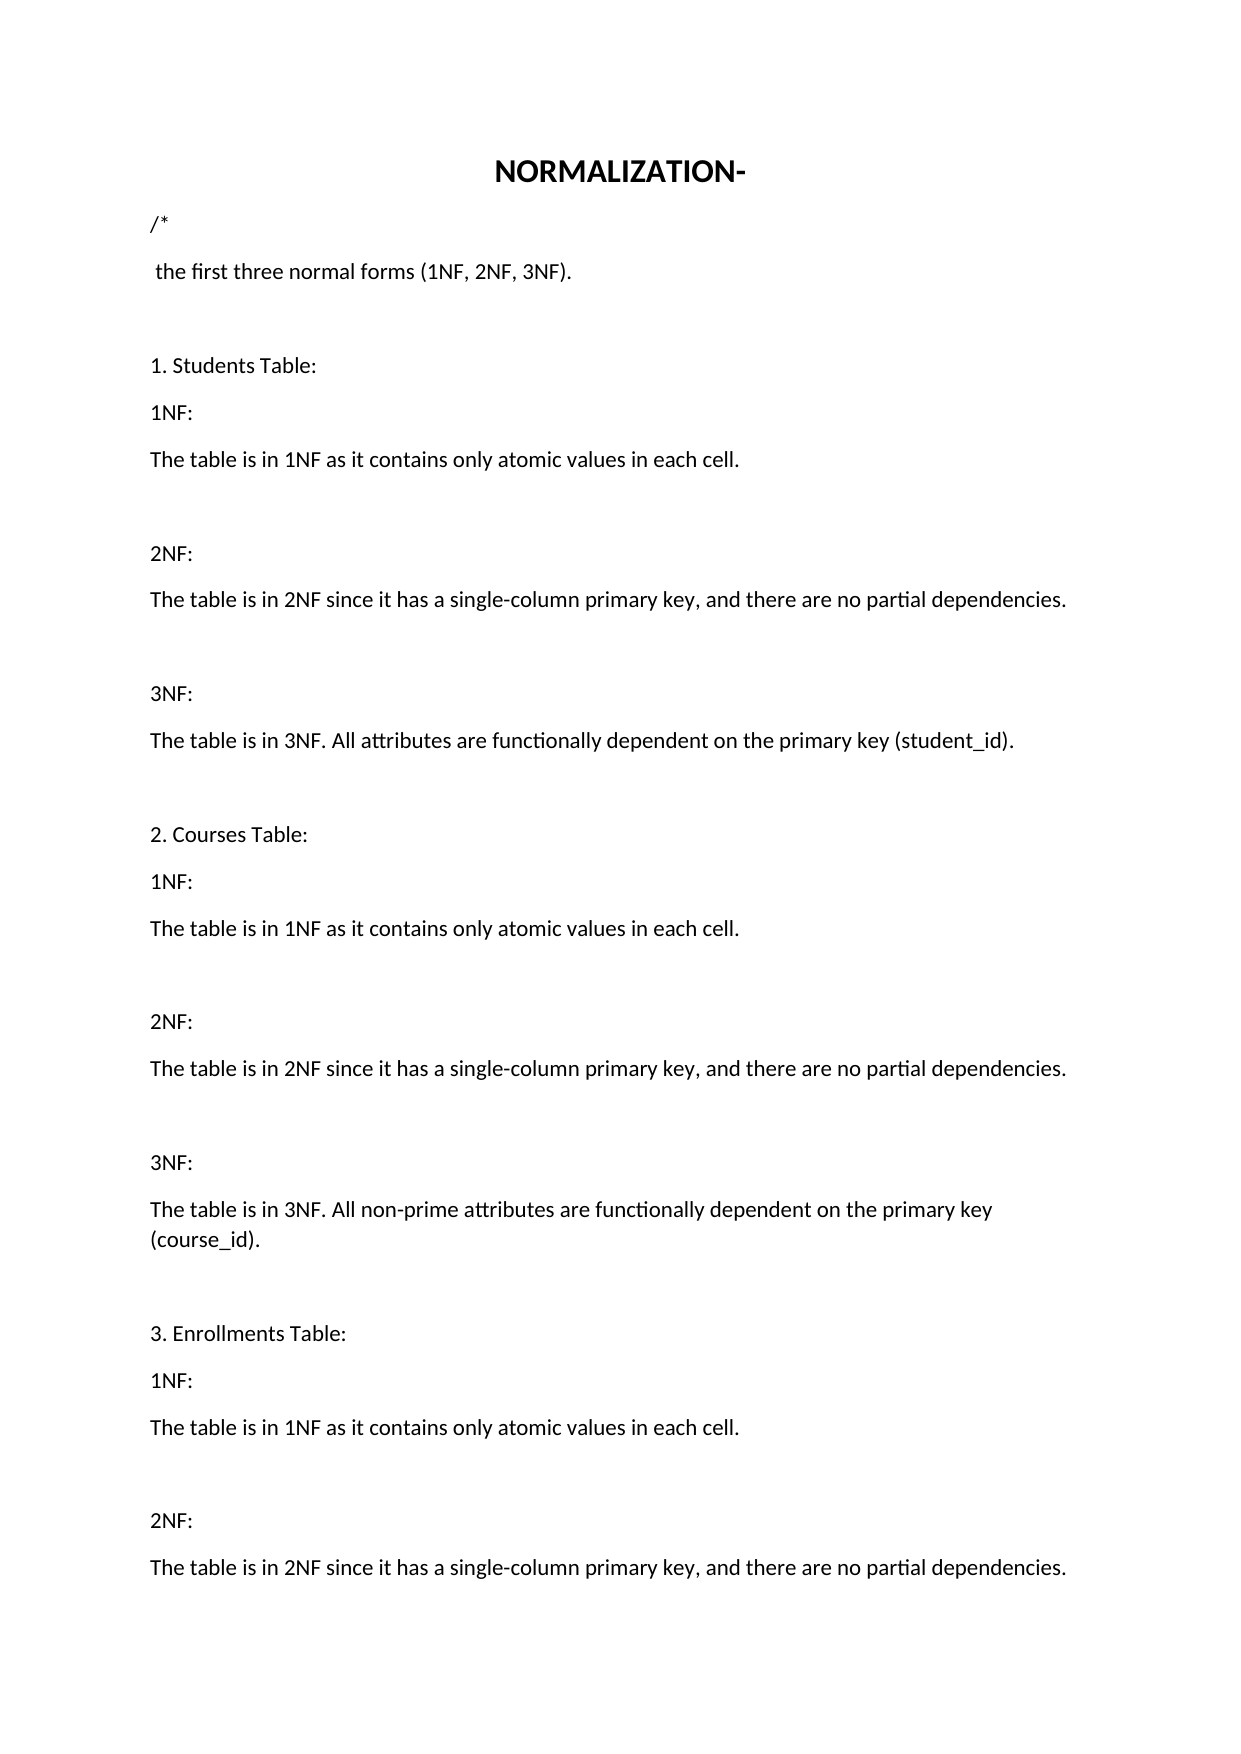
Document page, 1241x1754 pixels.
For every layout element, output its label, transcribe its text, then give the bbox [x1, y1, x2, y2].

text 1NF: [150, 867, 1090, 895]
text 2NF: [150, 539, 1090, 567]
text The table is in 2NF since it has a single-column primary key, and there are no partial dependencies. [150, 1553, 1090, 1581]
text the first three normal forms (1NF, 2NF, 3NF). [150, 257, 1090, 286]
text 3. Enrollments Table: [150, 1319, 1090, 1347]
text 2NF: [150, 1506, 1090, 1534]
text 3NF: [150, 679, 1090, 707]
text The table is in 3NF. All non-prime attributes are functionally dependent on the primary key (course_id). [150, 1195, 1090, 1253]
text 2. Courses Table: [150, 820, 1090, 848]
text 1. Students Table: [150, 351, 1090, 379]
text 1NF: [150, 1366, 1090, 1394]
text The table is in 3NF. All attributes are functionally dependent on the primary key (student_id). [150, 726, 1090, 754]
text 1NF: [150, 398, 1090, 426]
text 2NF: [150, 1007, 1090, 1036]
text NORMALIZATION- [150, 150, 1090, 191]
text /* [150, 211, 1090, 239]
text The table is in 2NF since it has a single-column primary key, and there are no partial dependencies. [150, 586, 1090, 614]
text The table is in 2NF since it has a single-column primary key, and there are no partial dependencies. [150, 1054, 1090, 1082]
text 3NF: [150, 1148, 1090, 1176]
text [150, 1413, 1090, 1441]
text The table is in 1NF as it contains only atomic values in each cell. [150, 445, 1090, 473]
text The table is in 1NF as it contains only atomic values in each cell. [150, 914, 1090, 942]
